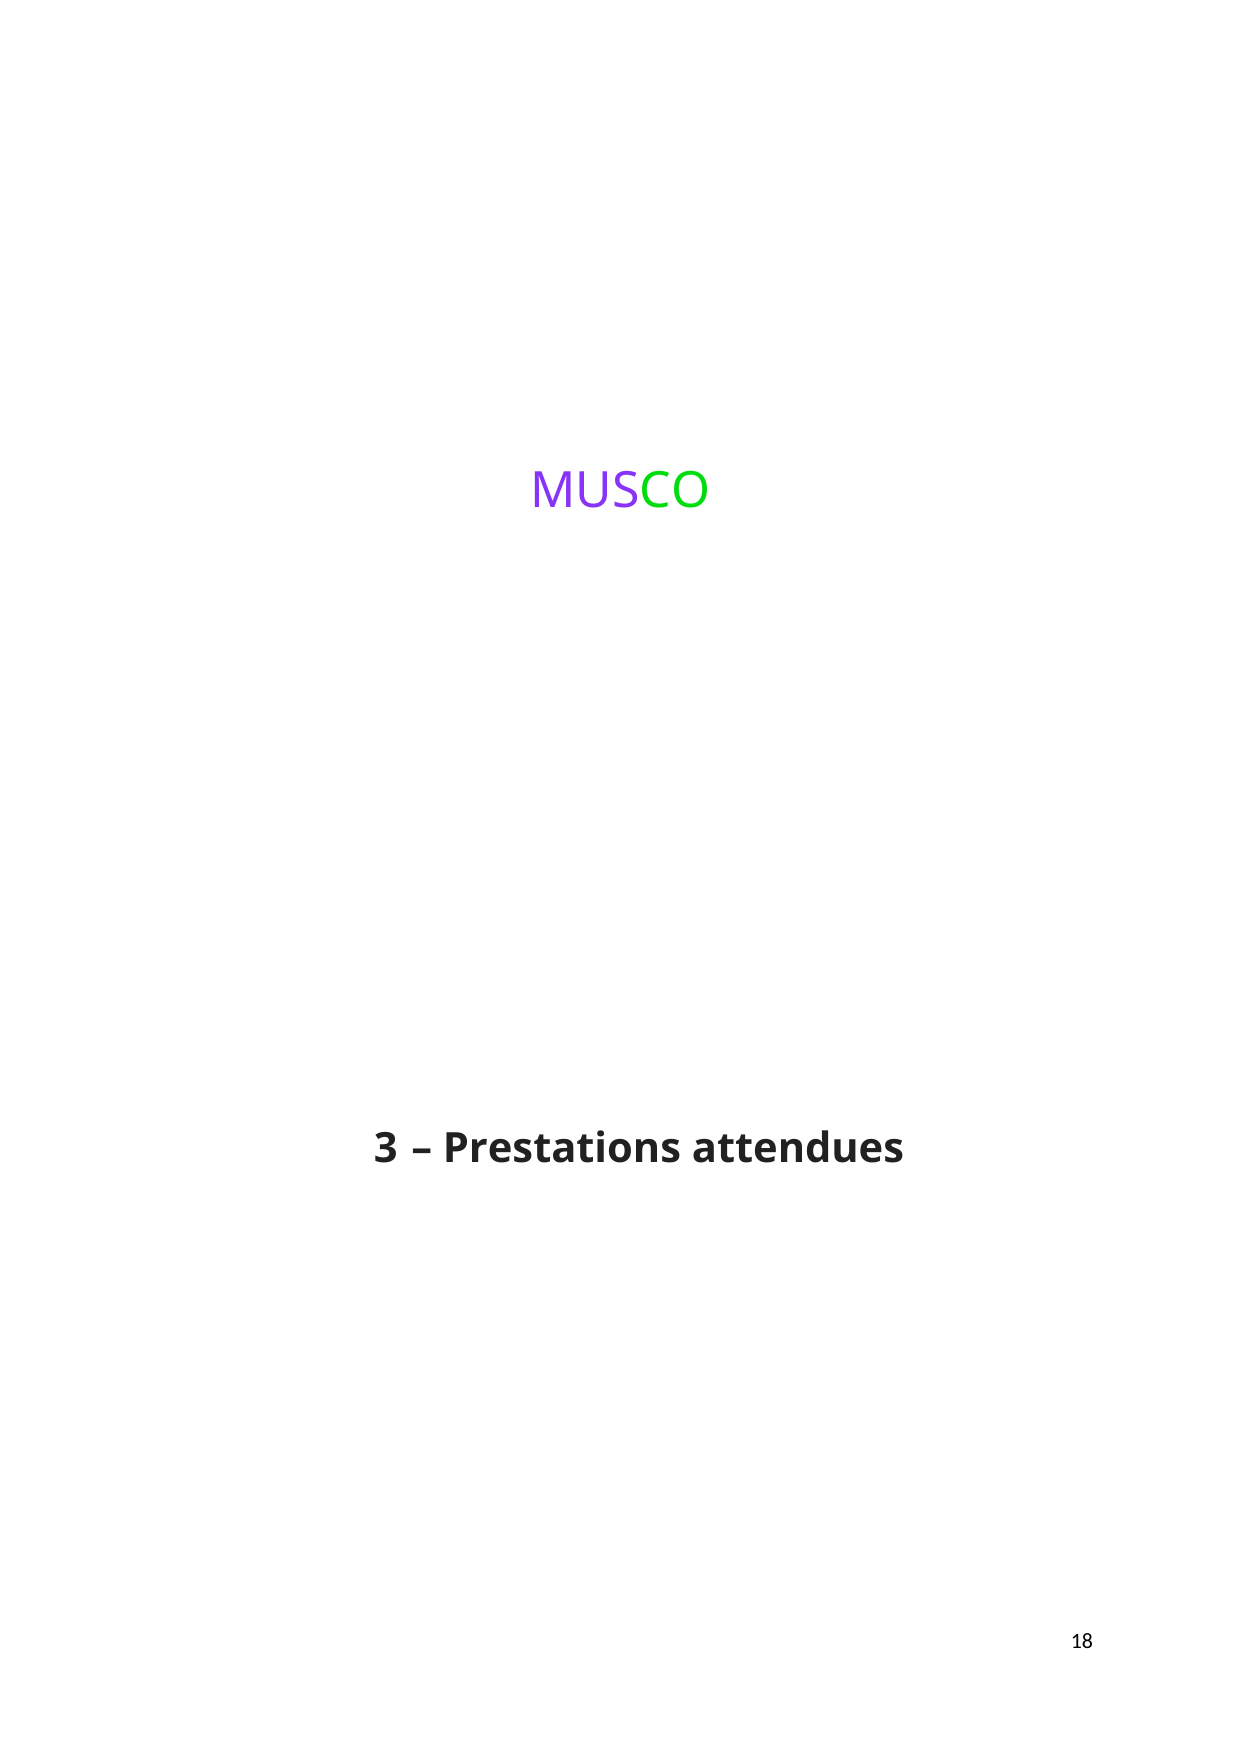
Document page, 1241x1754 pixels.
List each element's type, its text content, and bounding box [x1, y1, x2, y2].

list – Prestations attendues [185, 1117, 1093, 1174]
text MUSCO [148, 454, 1093, 522]
